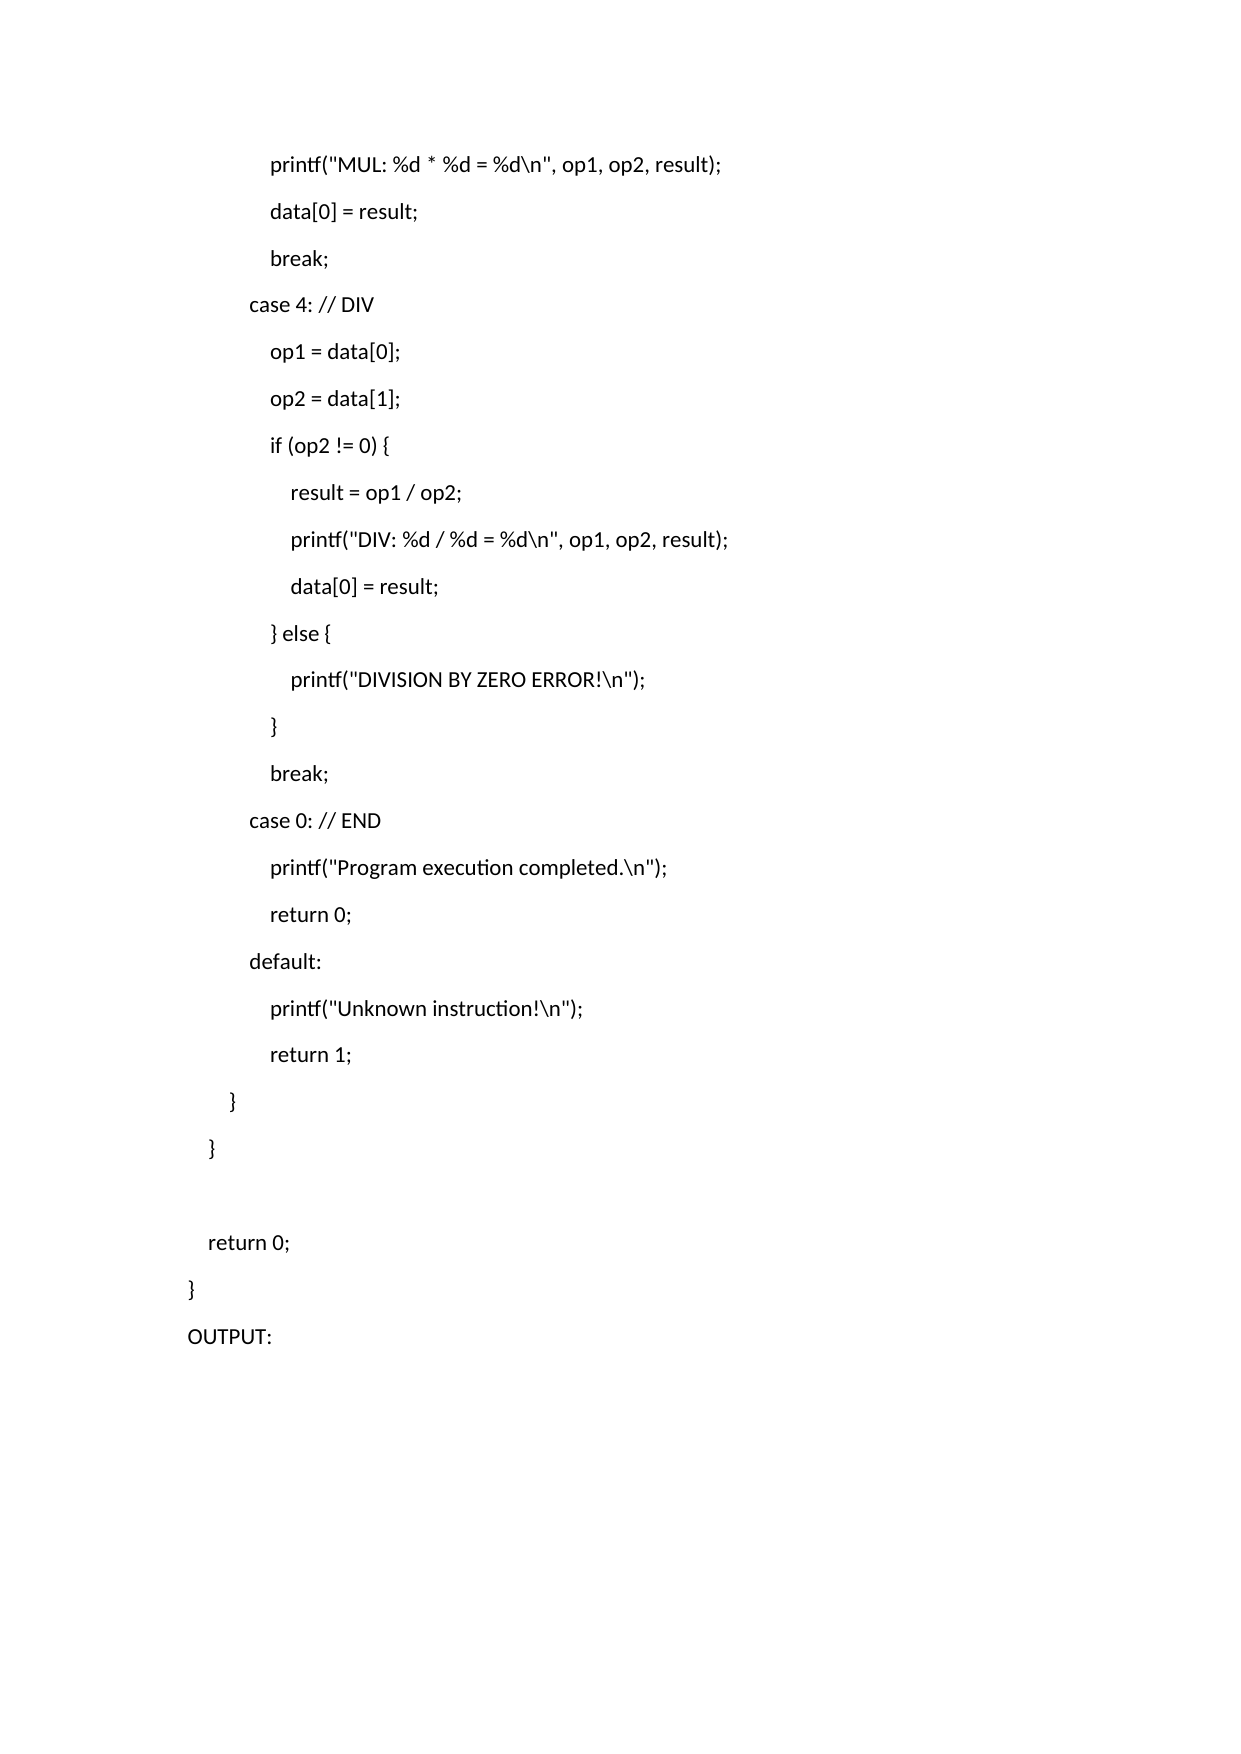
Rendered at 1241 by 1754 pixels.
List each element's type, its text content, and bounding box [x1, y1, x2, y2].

text } [187, 712, 1090, 741]
text break; [187, 759, 1090, 787]
text OUTPUT: [187, 1322, 1090, 1350]
text printf("DIVISION BY ZERO ERROR!\n"); [187, 666, 1090, 694]
text case 4: // DIV [187, 291, 1090, 319]
text } else { [187, 619, 1090, 647]
text } [187, 1134, 1090, 1162]
text data[0] = result; [187, 572, 1090, 600]
text printf("Program execution completed.\n"); [187, 853, 1090, 881]
text op2 = data[1]; [187, 384, 1090, 412]
text printf("Unknown instruction!\n"); [187, 994, 1090, 1022]
text printf("DIV: %d / %d = %d\n", op1, op2, result); [187, 525, 1090, 553]
text return 0; [187, 900, 1090, 928]
text printf("MUL: %d * %d = %d\n", op1, op2, result); [187, 150, 1090, 178]
text op1 = data[0]; [187, 337, 1090, 366]
text return 0; [187, 1228, 1090, 1256]
text } [187, 1275, 1090, 1303]
text default: [187, 947, 1090, 975]
text return 1; [187, 1041, 1090, 1069]
text break; [187, 244, 1090, 272]
text data[0] = result; [187, 197, 1090, 225]
text case 0: // END [187, 806, 1090, 834]
text if (op2 != 0) { [187, 431, 1090, 459]
text } [187, 1087, 1090, 1116]
text result = op1 / op2; [187, 478, 1090, 506]
